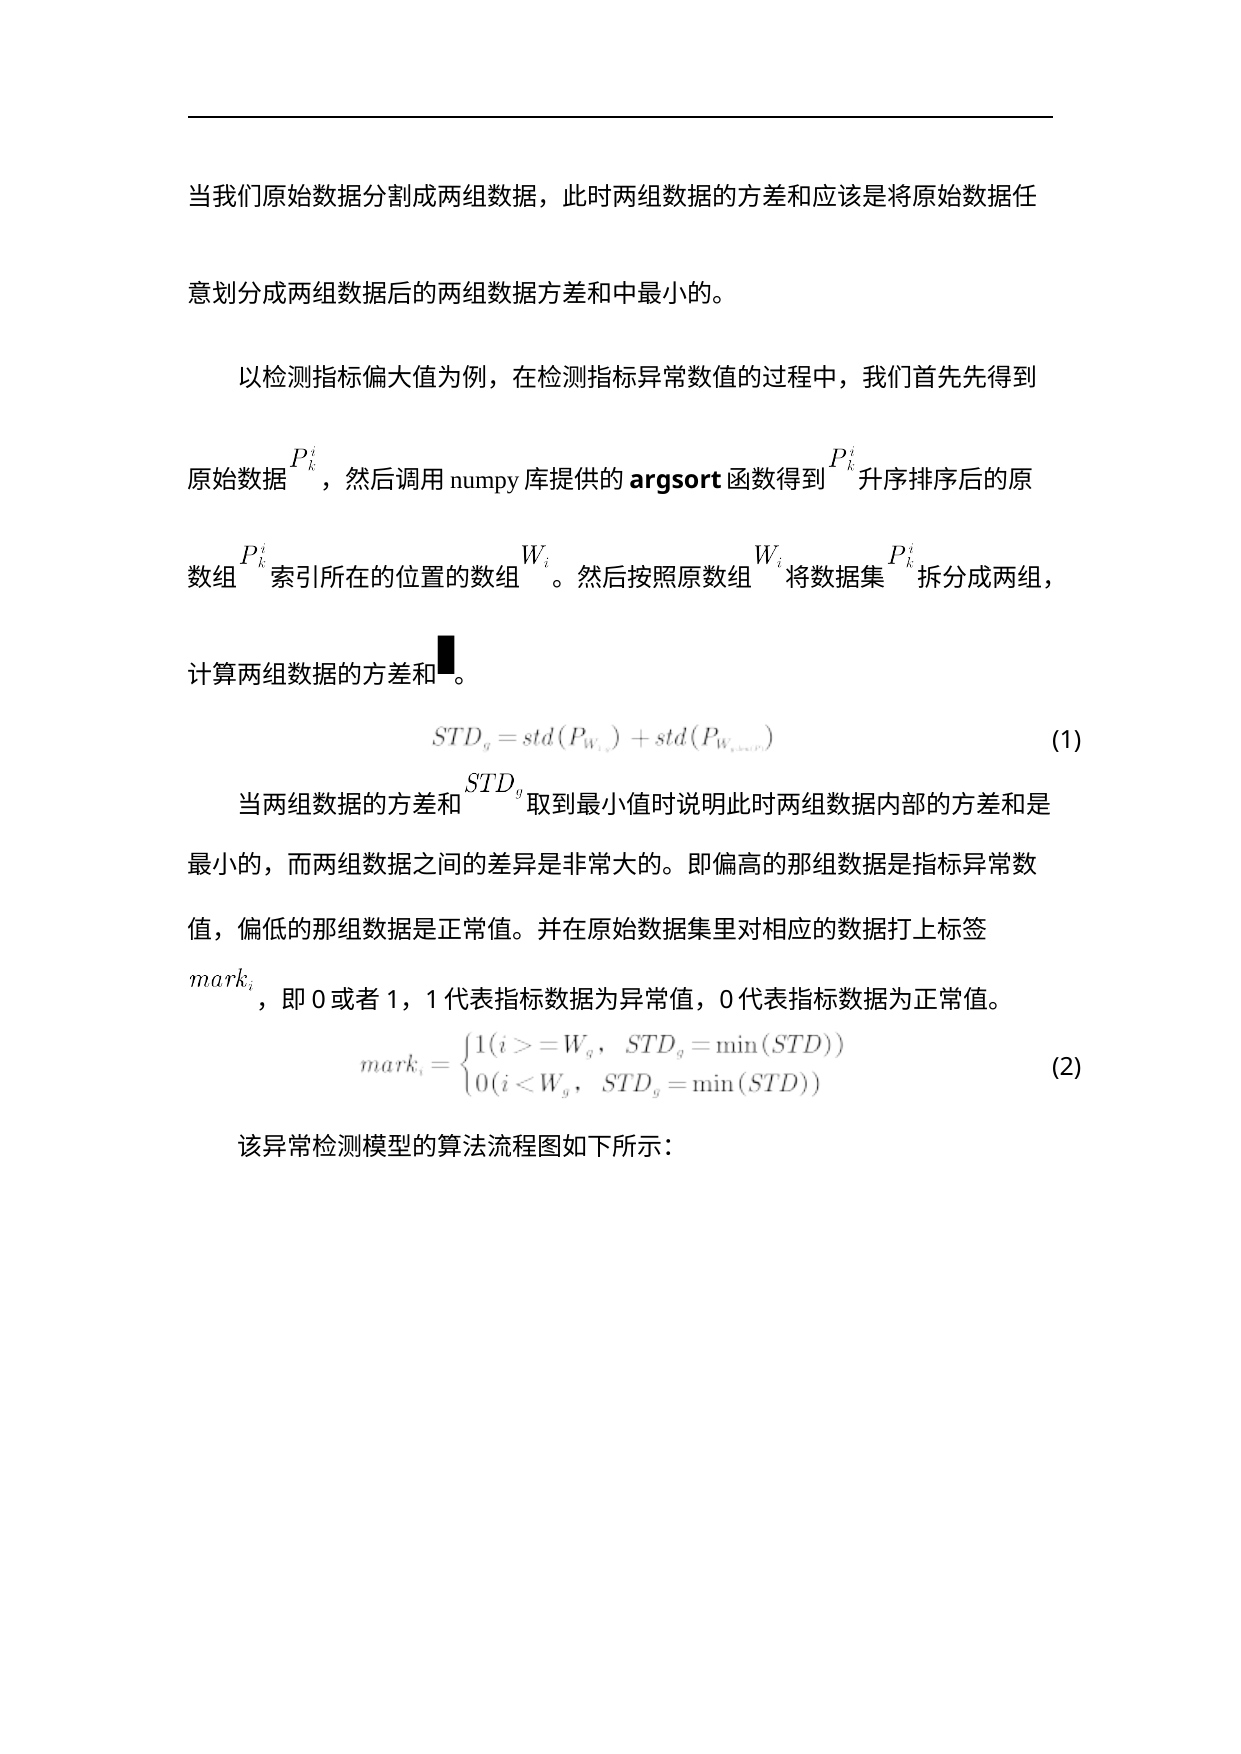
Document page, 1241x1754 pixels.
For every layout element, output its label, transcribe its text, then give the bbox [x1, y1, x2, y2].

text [187, 162, 1053, 324]
text 当两组数据的方差和取到最小值时说明此时两组数据内部的方差和是最小的，而两组数据之间的差异是非常大的。即偏高的那组数据是指标异常数值，偏低的那组数据是正常值。并在原始数据集里对相应的数据打上标签，即0或者1，1代表指标数据为异常值，0代表指标数据为正常值。 [187, 765, 1053, 1025]
text 以检测指标偏大值为例，在检测指标异常数值的过程中，我们首先先得到原始数据，然后调用numpy库提供的argsort函数得到升序排序后的原数组索引所在的位置的数组。然后按照原数组将数据集拆分成两组，计算两组数据的方差和。 [187, 343, 1053, 700]
table_header [188, 718, 1020, 765]
table_header (1) [1020, 718, 1113, 765]
table_header [188, 1025, 1020, 1112]
text 该异常检测模型的算法流程图如下所示： [187, 1112, 1053, 1177]
table_header (2) [1020, 1025, 1113, 1112]
